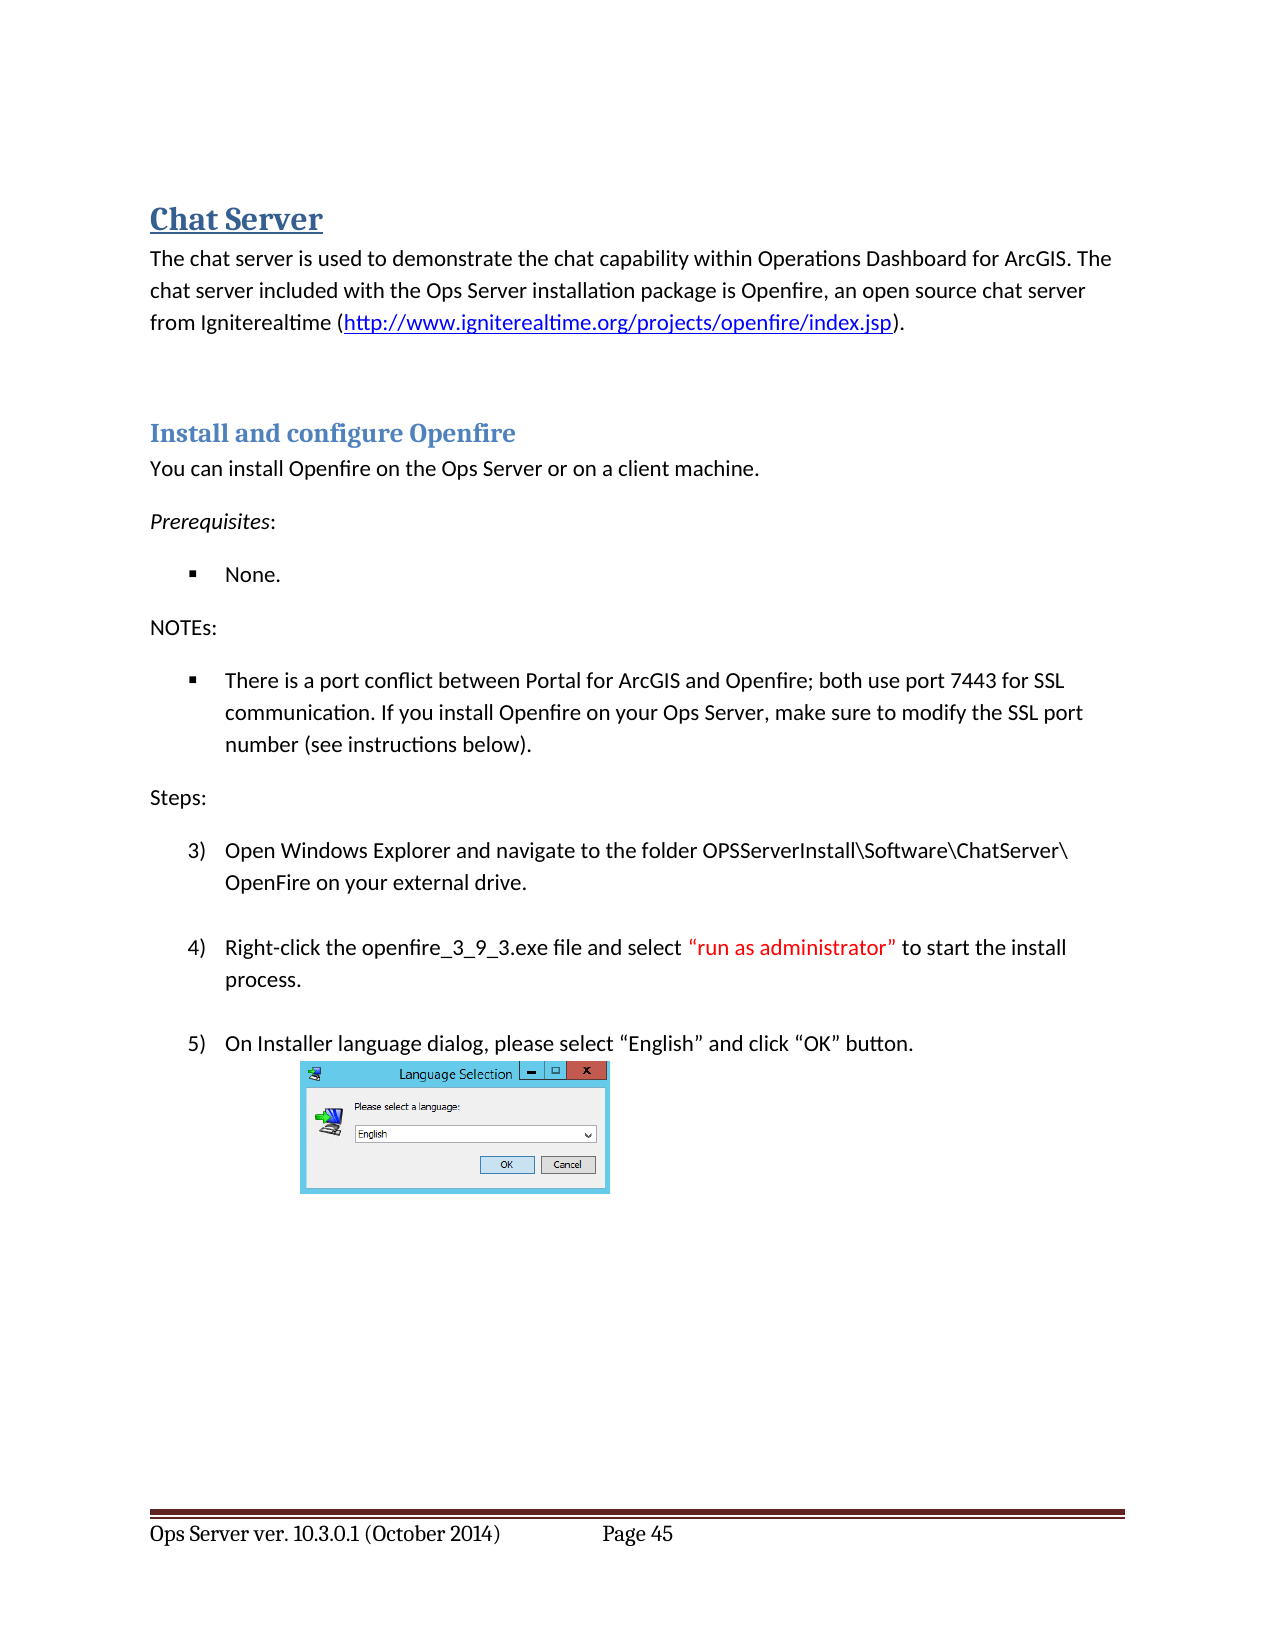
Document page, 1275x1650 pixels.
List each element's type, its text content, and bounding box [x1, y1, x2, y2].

subtitle Install and configure Openfire [150, 418, 1125, 449]
text The chat server is used to demonstrate the chat capability within Operations Dashboard for ArcGIS. The chat server included with the Ops Server installation package is Openfire, an open source chat server from Igniterealtime (http://www.igniterealtime.org/projects/openfire/index.jsp). [150, 244, 1125, 336]
list There is a port conflict between Portal for ArcGIS and Openfire; both use port 7443 for SSL communication. If you install Openfire on your Ops Server, make sure to modify the SSL port number (see instructions below). [187, 666, 1125, 758]
list On Installer language dialog, please select “English” and click “OK” button. [187, 1029, 1125, 1057]
text Steps: [150, 783, 1125, 811]
picture [300, 1061, 611, 1194]
list None. [187, 560, 1125, 588]
subtitle Chat Server [150, 200, 1125, 238]
text Prerequisites: [150, 507, 1125, 535]
text NOTEs: [150, 613, 1125, 641]
text You can install Openfire on the Ops Server or on a client machine. [150, 454, 1125, 482]
list Open Windows Explorer and navigate to the folder OPSServerInstall\Software\ChatServer\OpenFire on your external drive. [187, 836, 1125, 896]
list Right-click the openfire_3_9_3.exe file and select “run as administrator” to start the install process. [187, 933, 1125, 993]
